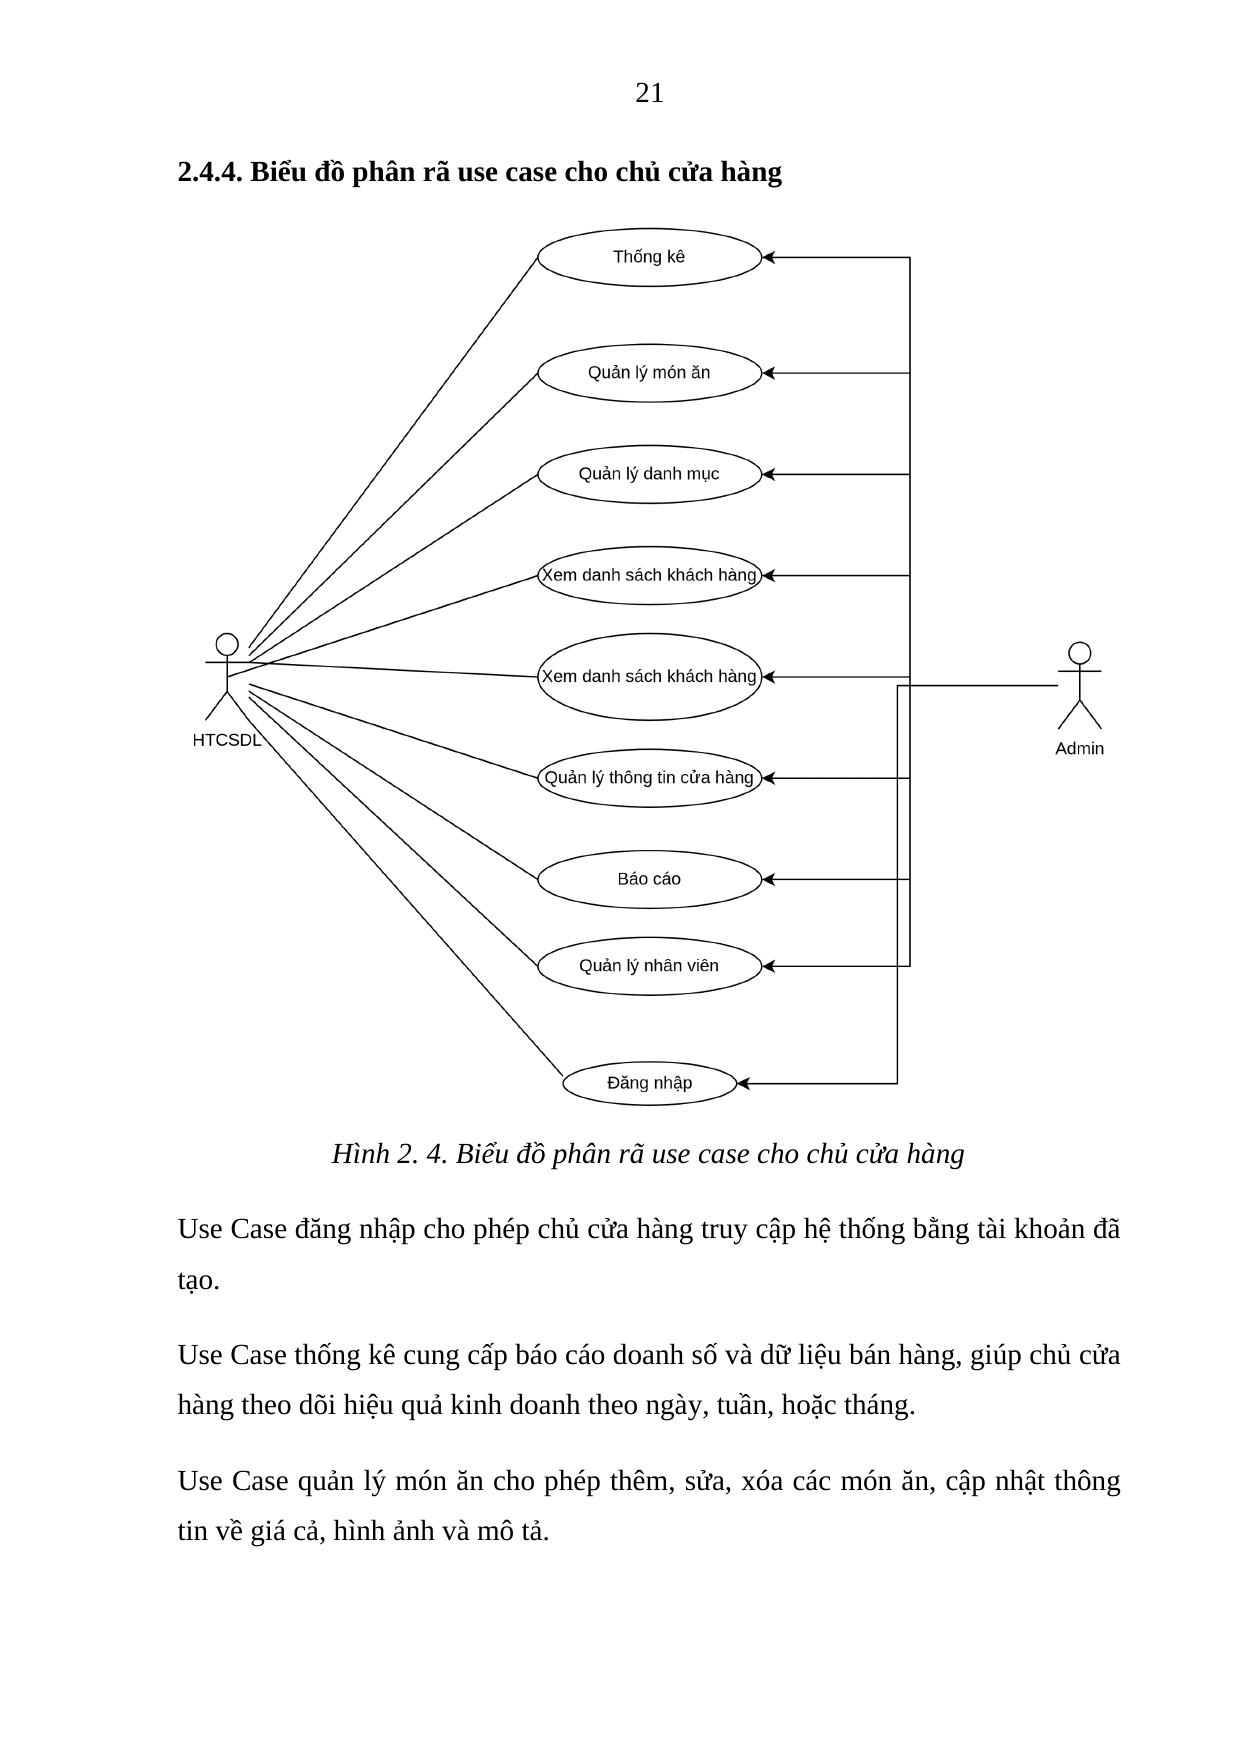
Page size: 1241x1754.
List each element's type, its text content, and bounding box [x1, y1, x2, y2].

text Use Case đăng nhập cho phép chủ cửa hàng truy cập hệ thống bằng tài khoản đã tạo. [177, 1212, 1122, 1295]
text Use Case thống kê cung cấp báo cáo doanh số và dữ liệu bán hàng, giúp chủ cửa hàng theo dõi hiệu quả kinh doanh theo ngày, tuần, hoặc tháng. [177, 1337, 1122, 1421]
picture [177, 213, 1118, 1120]
text Use Case quản lý món ăn cho phép thêm, sửa, xóa các món ăn, cập nhật thông tin về giá cả, hình ảnh và mô tả. [177, 1463, 1122, 1547]
text Hình 2. 4. Biểu đồ phân rã use case cho chủ cửa hàng [177, 1136, 1122, 1170]
subtitle 2.4.4. Biểu đồ phân rã use case cho chủ cửa hàng [177, 154, 1122, 188]
